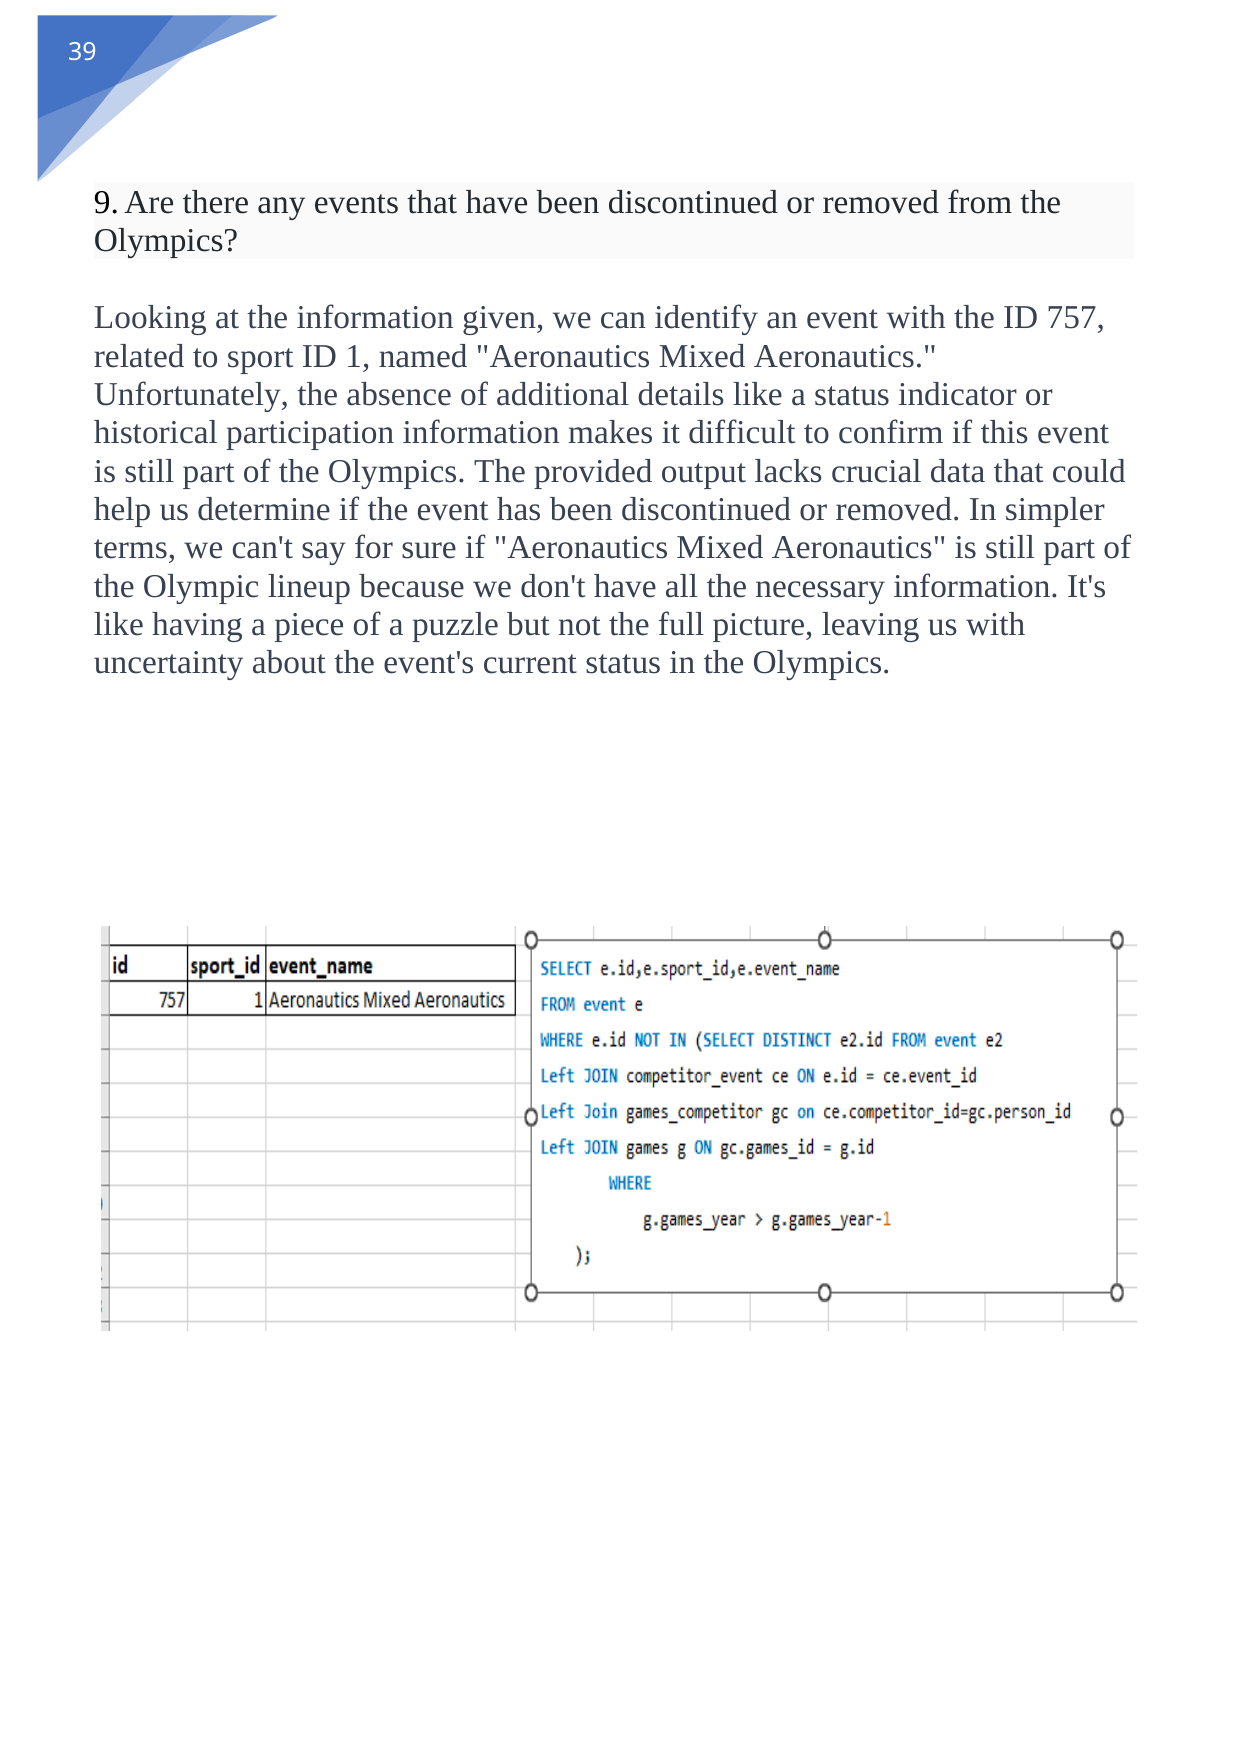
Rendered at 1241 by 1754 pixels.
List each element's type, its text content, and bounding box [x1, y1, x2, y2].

text 9. Are there any events that have been discontinued or removed from the Olympics? [94, 182, 1134, 259]
picture [99, 926, 1137, 1330]
picture [37, 15, 279, 184]
text Looking at the information given, we can identify an event with the ID 757, related to sport ID 1, named "Aeronautics Mixed Aeronautics." Unfortunately, the absence of additional details like a status indicator or historical participation information makes it difficult to confirm if this event is still part of the Olympics. The provided output lacks crucial data that could help us determine if the event has been discontinued or removed. In simpler terms, we can't say for sure if "Aeronautics Mixed Aeronautics" is still part of the Olympic lineup because we don't have all the necessary information. It's like having a piece of a puzzle but not the full picture, leaving us with uncertainty about the event's current status in the Olympics. [94, 269, 1134, 681]
